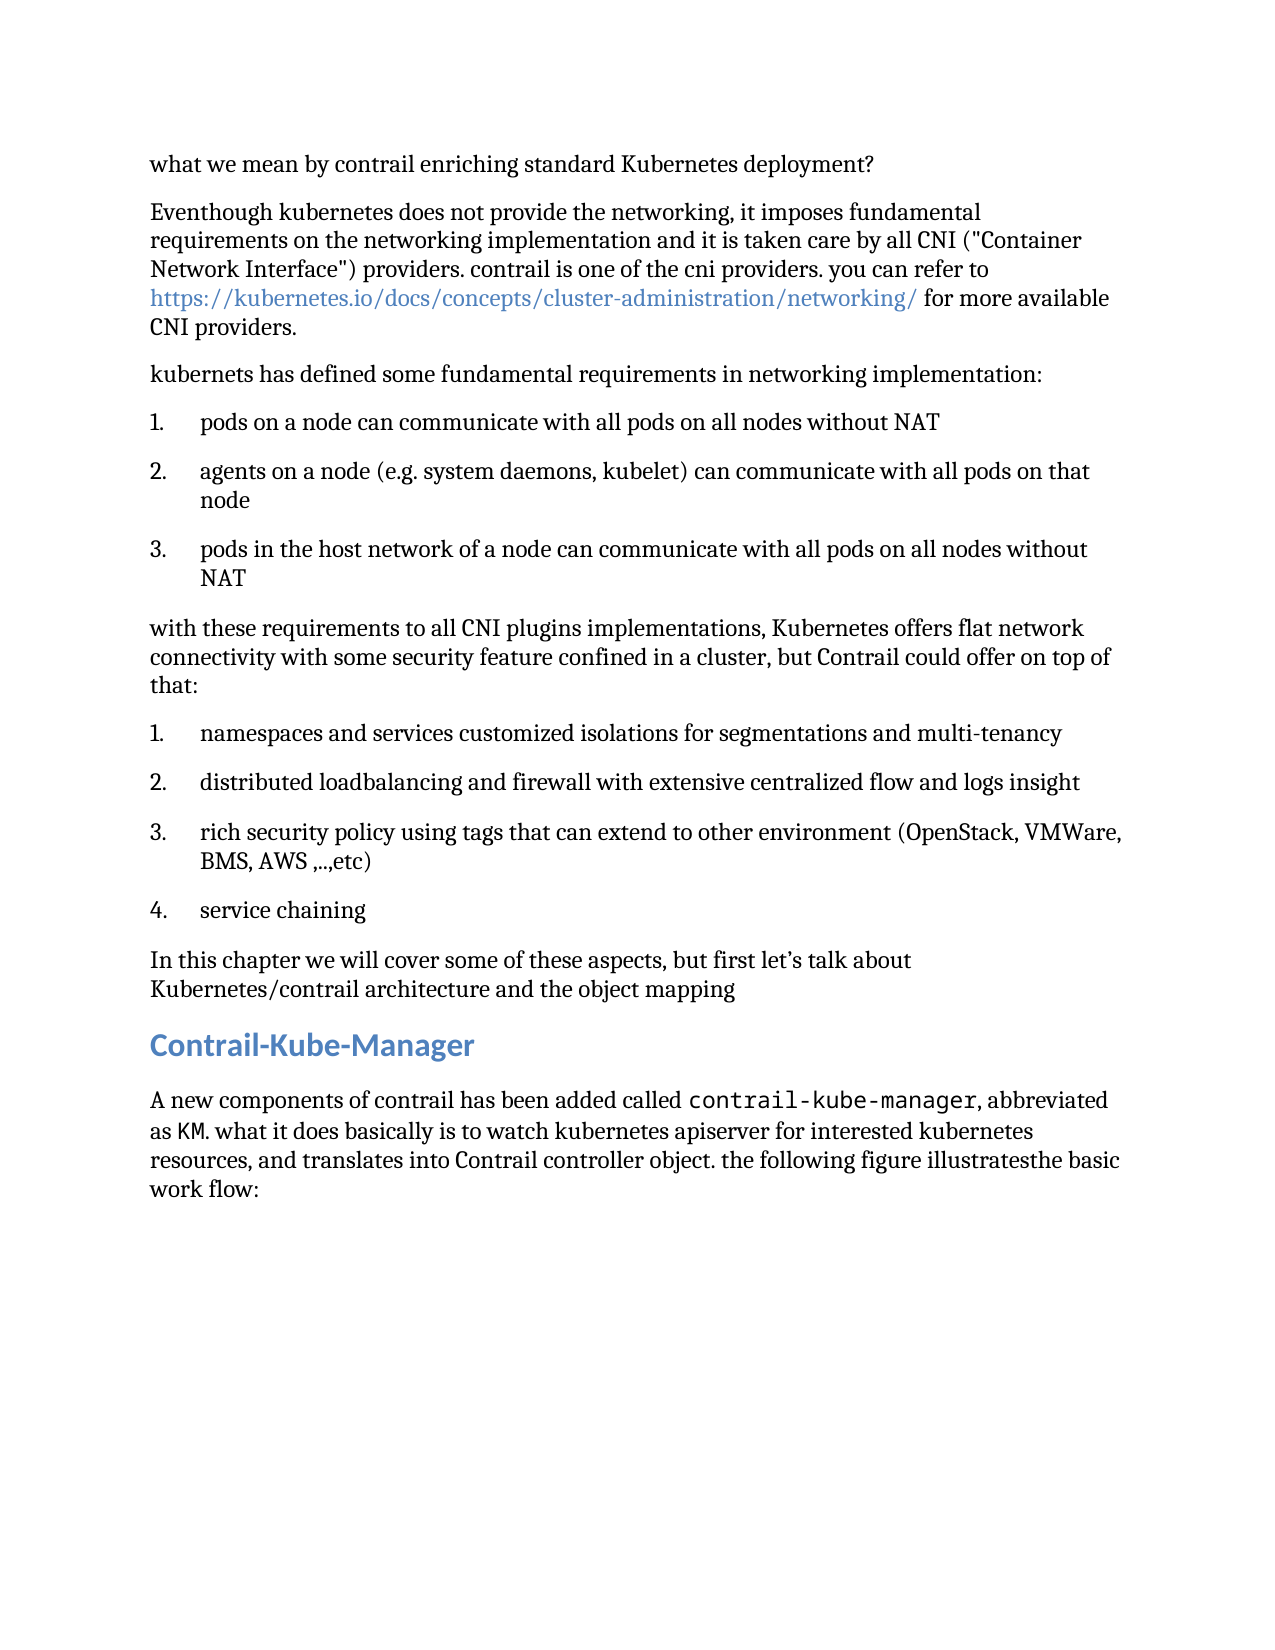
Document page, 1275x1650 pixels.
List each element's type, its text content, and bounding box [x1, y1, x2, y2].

text what we mean by contrail enriching standard Kubernetes deployment? [150, 150, 1125, 179]
text kubernets has defined some fundamental requirements in networking implementation: [150, 360, 1125, 389]
subtitle Contrail-Kube-Manager [150, 1024, 1125, 1065]
list distributed loadbalancing and firewall with extensive centralized flow and logs insight [150, 768, 1125, 797]
text A new components of contrail has been added called contrail-kube-manager, abbreviated as KM. what it does basically is to watch kubernetes apiserver for interested kubernetes resources, and translates into Contrail controller object. the following figure illustratesthe basic work flow: [150, 1084, 1125, 1204]
text In this chapter we will cover some of these aspects, but first let’s talk about Kubernetes/contrail architecture and the object mapping [150, 946, 1125, 1003]
list rich security policy using tags that can extend to other environment (OpenStack, VMWare, BMS, AWS ,..,etc) [150, 818, 1125, 875]
list pods in the host network of a node can communicate with all pods on all nodes without NAT [150, 535, 1125, 593]
text with these requirements to all CNI plugins implementations, Kubernetes offers flat network connectivity with some security feature confined in a cluster, but Contrail could offer on top of that: [150, 614, 1125, 700]
text Eventhough kubernetes does not provide the networking, it imposes fundamental requirements on the networking implementation and it is taken care by all CNI ("Container Network Interface") providers. contrail is one of the cni providers. you can refer to https://kubernetes.io/docs/concepts/cluster-administration/networking/ for more available CNI providers. [150, 197, 1125, 341]
list pods on a node can communicate with all pods on all nodes without NAT [150, 407, 1125, 436]
list namespaces and services customized isolations for segmentations and multi-tenancy [150, 719, 1125, 747]
list agents on a node (e.g. system daemons, kubelet) can communicate with all pods on that node [150, 457, 1125, 514]
list service chaining [150, 896, 1125, 925]
